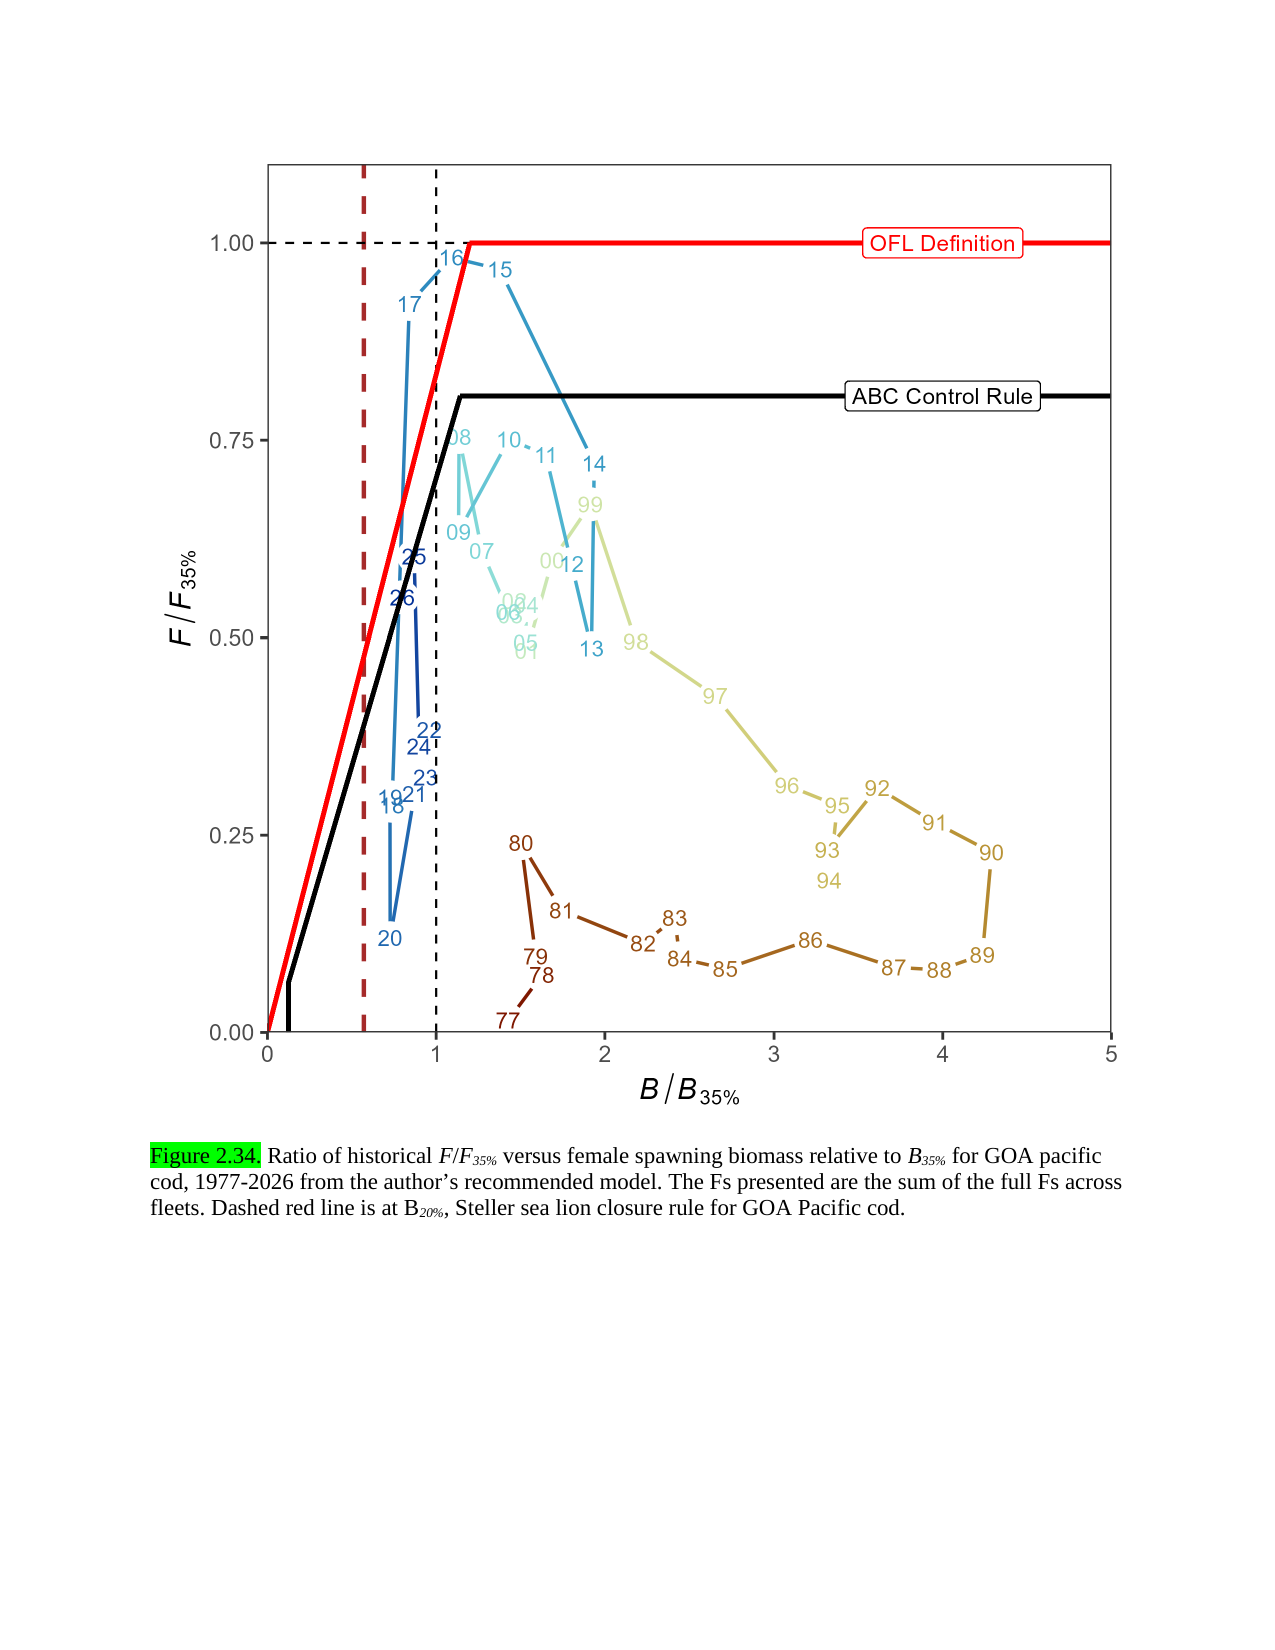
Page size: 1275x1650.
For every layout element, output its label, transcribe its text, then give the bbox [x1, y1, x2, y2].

subtitle Figure 2.34. Ratio of historical F/F35% versus female spawning biomass relative to B35% for GOA pacific cod, 1977-2026 from the author’s recommended model. The Fs presented are the sum of the full Fs across fleets. Dashed red line is at B20%, Steller sea lion closure rule for GOA Pacific cod. [150, 1142, 1125, 1221]
picture [150, 150, 1125, 1125]
